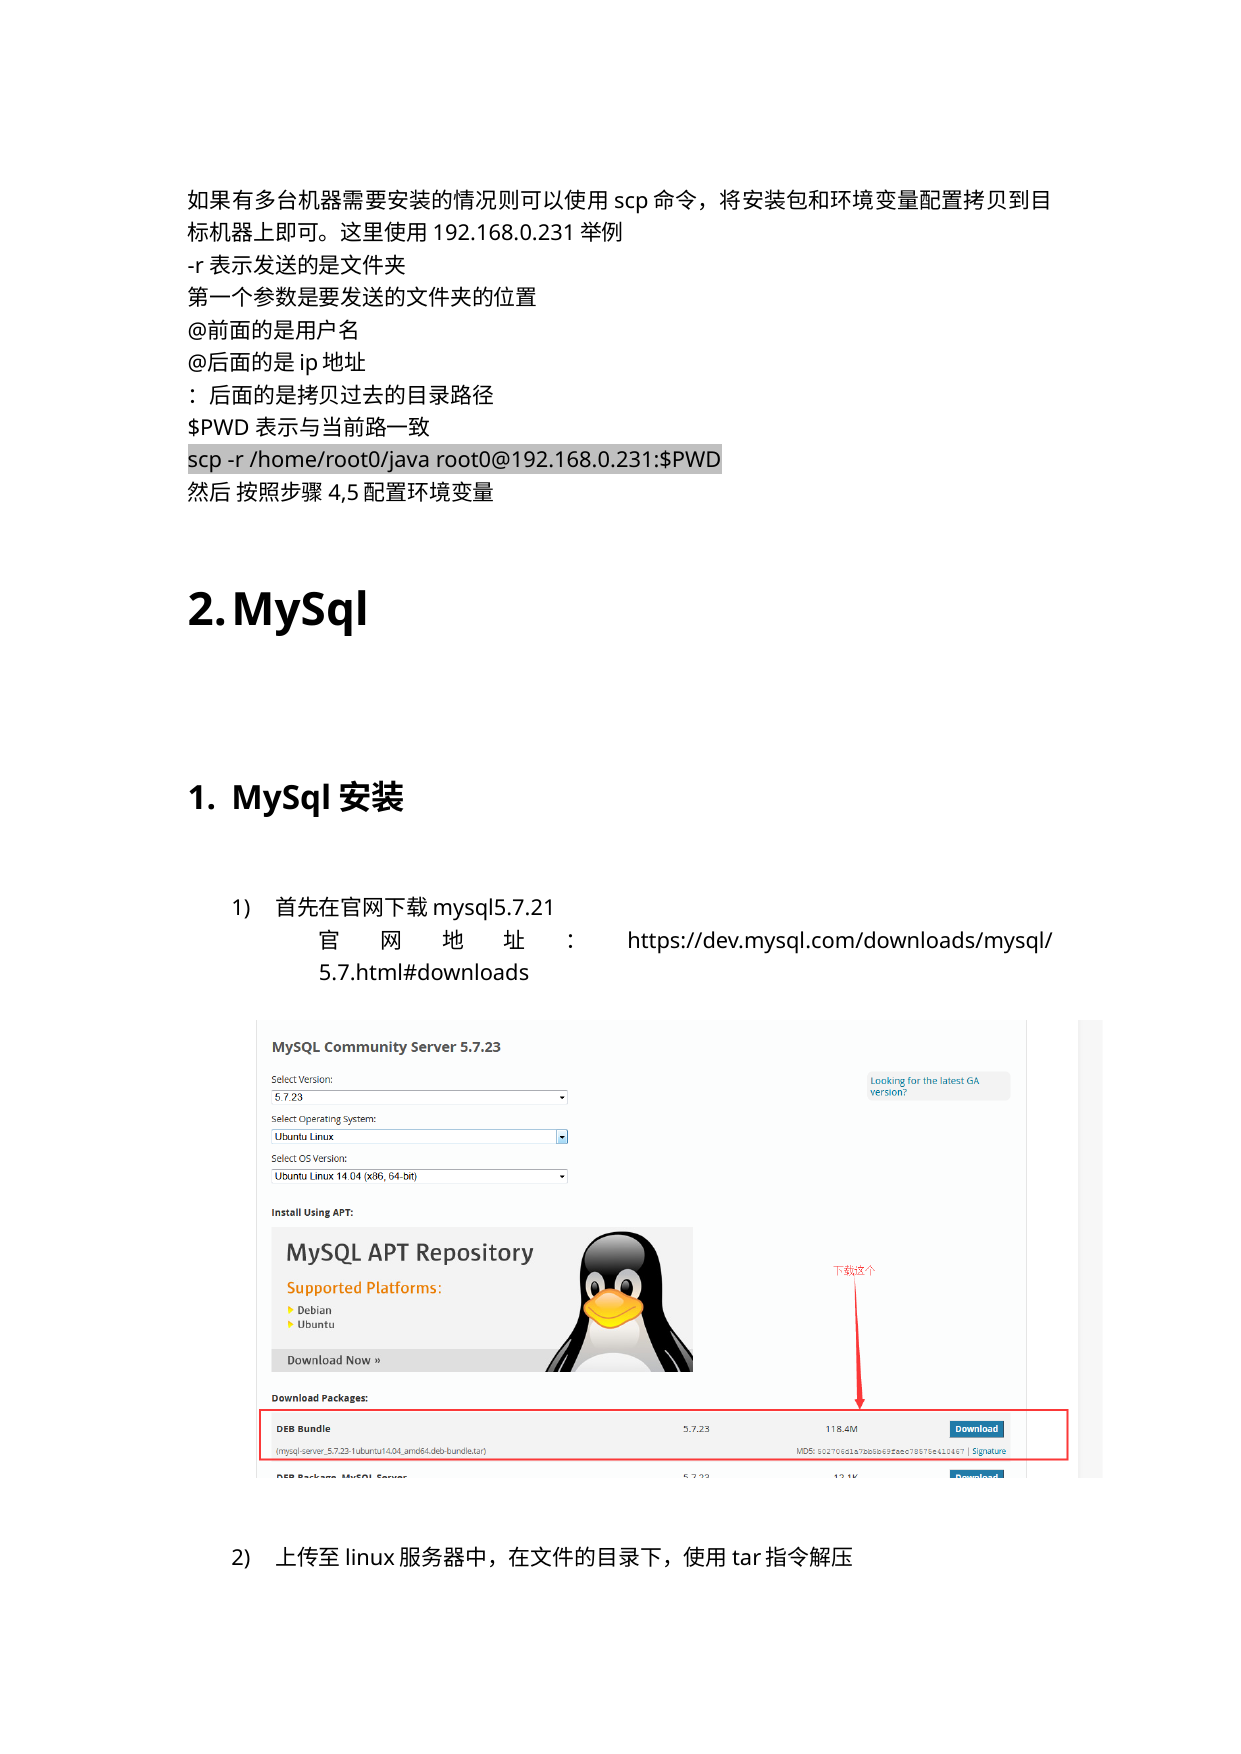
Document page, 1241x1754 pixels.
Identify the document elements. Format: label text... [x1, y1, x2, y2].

text -r 表示发送的是文件夹 [187, 247, 1053, 280]
list 上传至linux服务器中，在文件的目录下，使用tar指令解压 [231, 1540, 1053, 1573]
text scp -r /home/root0/java root0@192.168.0.231:$PWD [187, 442, 1053, 475]
text @前面的是用户名 [187, 312, 1053, 345]
list 官网地址：https://dev.mysql.com/downloads/mysql/5.7.html#downloads [319, 923, 1053, 988]
subtitle MySql [187, 575, 1053, 640]
text ：后面的是拷贝过去的目录路径 [187, 377, 1053, 410]
list 首先在官网下载mysql5.7.21 [231, 890, 1053, 923]
text 第一个参数是要发送的文件夹的位置 [187, 280, 1053, 312]
text $PWD 表示与当前路一致 [187, 410, 1053, 442]
text 然后 按照步骤4,5配置环境变量 [187, 475, 1053, 507]
text @后面的是ip地址 [187, 345, 1053, 377]
picture [237, 1020, 1103, 1478]
subtitle MySql安装 [187, 763, 1053, 828]
text 如果有多台机器需要安装的情况则可以使用scp命令，将安装包和环境变量配置拷贝到目标机器上即可。这里使用192.168.0.231举例 [187, 182, 1053, 247]
